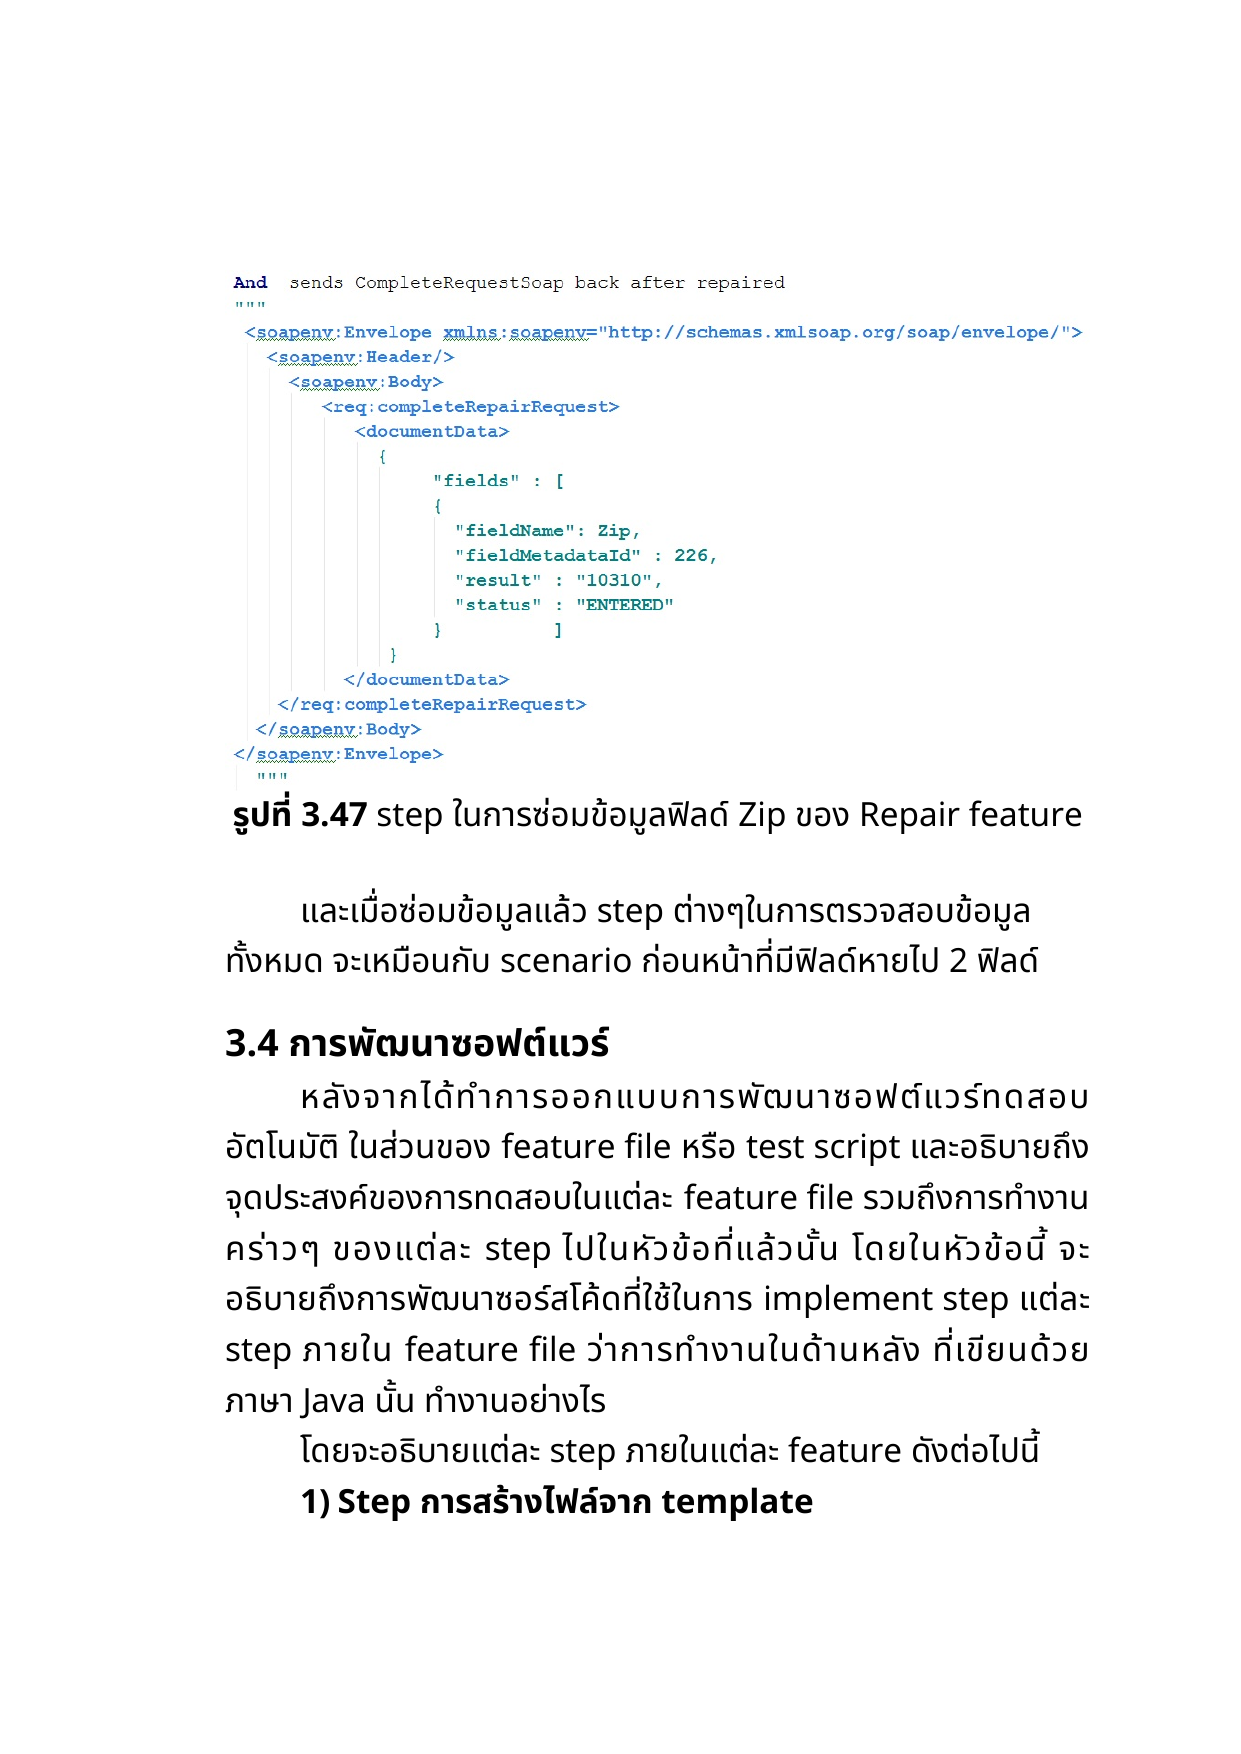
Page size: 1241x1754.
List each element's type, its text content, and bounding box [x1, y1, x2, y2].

text 3.4 การพัฒนาซอฟต์แวร์ [225, 1016, 1090, 1073]
text หลังจากได้ทำการออกแบบการพัฒนาซอฟต์แวร์ทดสอบอัตโนมัติ ในส่วนของ feature file หรือ test script และอธิบายถึงจุดประสงค์ของการทดสอบในแต่ละ feature file รวมถึงการทำงานคร่าวๆ ของแต่ละ step ไปในหัวข้อที่แล้วนั้น โดยในหัวข้อนี้ จะอธิบายถึงการพัฒนาซอร์สโค้ดที่ใช้ในการ implement step แต่ละ step ภายใน feature file ว่าการทำงานในด้านหลัง ที่เขียนด้วยภาษา Java นั้น ทำงานอย่างไร [225, 1073, 1090, 1427]
text รูปที่ 3.47 step ในการซ่อมข้อมูลฟิลด์ Zip ของ Repair feature [225, 791, 1090, 841]
text และเมื่อซ่อมข้อมูลแล้ว step ต่างๆในการตรวจสอบข้อมูลทั้งหมด จะเหมือนกับ scenario ก่อนหน้าที่มีฟิลด์หายไป 2 ฟิลด์ [225, 887, 1090, 988]
text โดยจะอธิบายแต่ละ step ภายในแต่ละ feature ดังต่อไปนี้ [225, 1427, 1090, 1478]
list Step การสร้างไฟล์จาก template [300, 1478, 1090, 1528]
picture [225, 270, 1091, 791]
